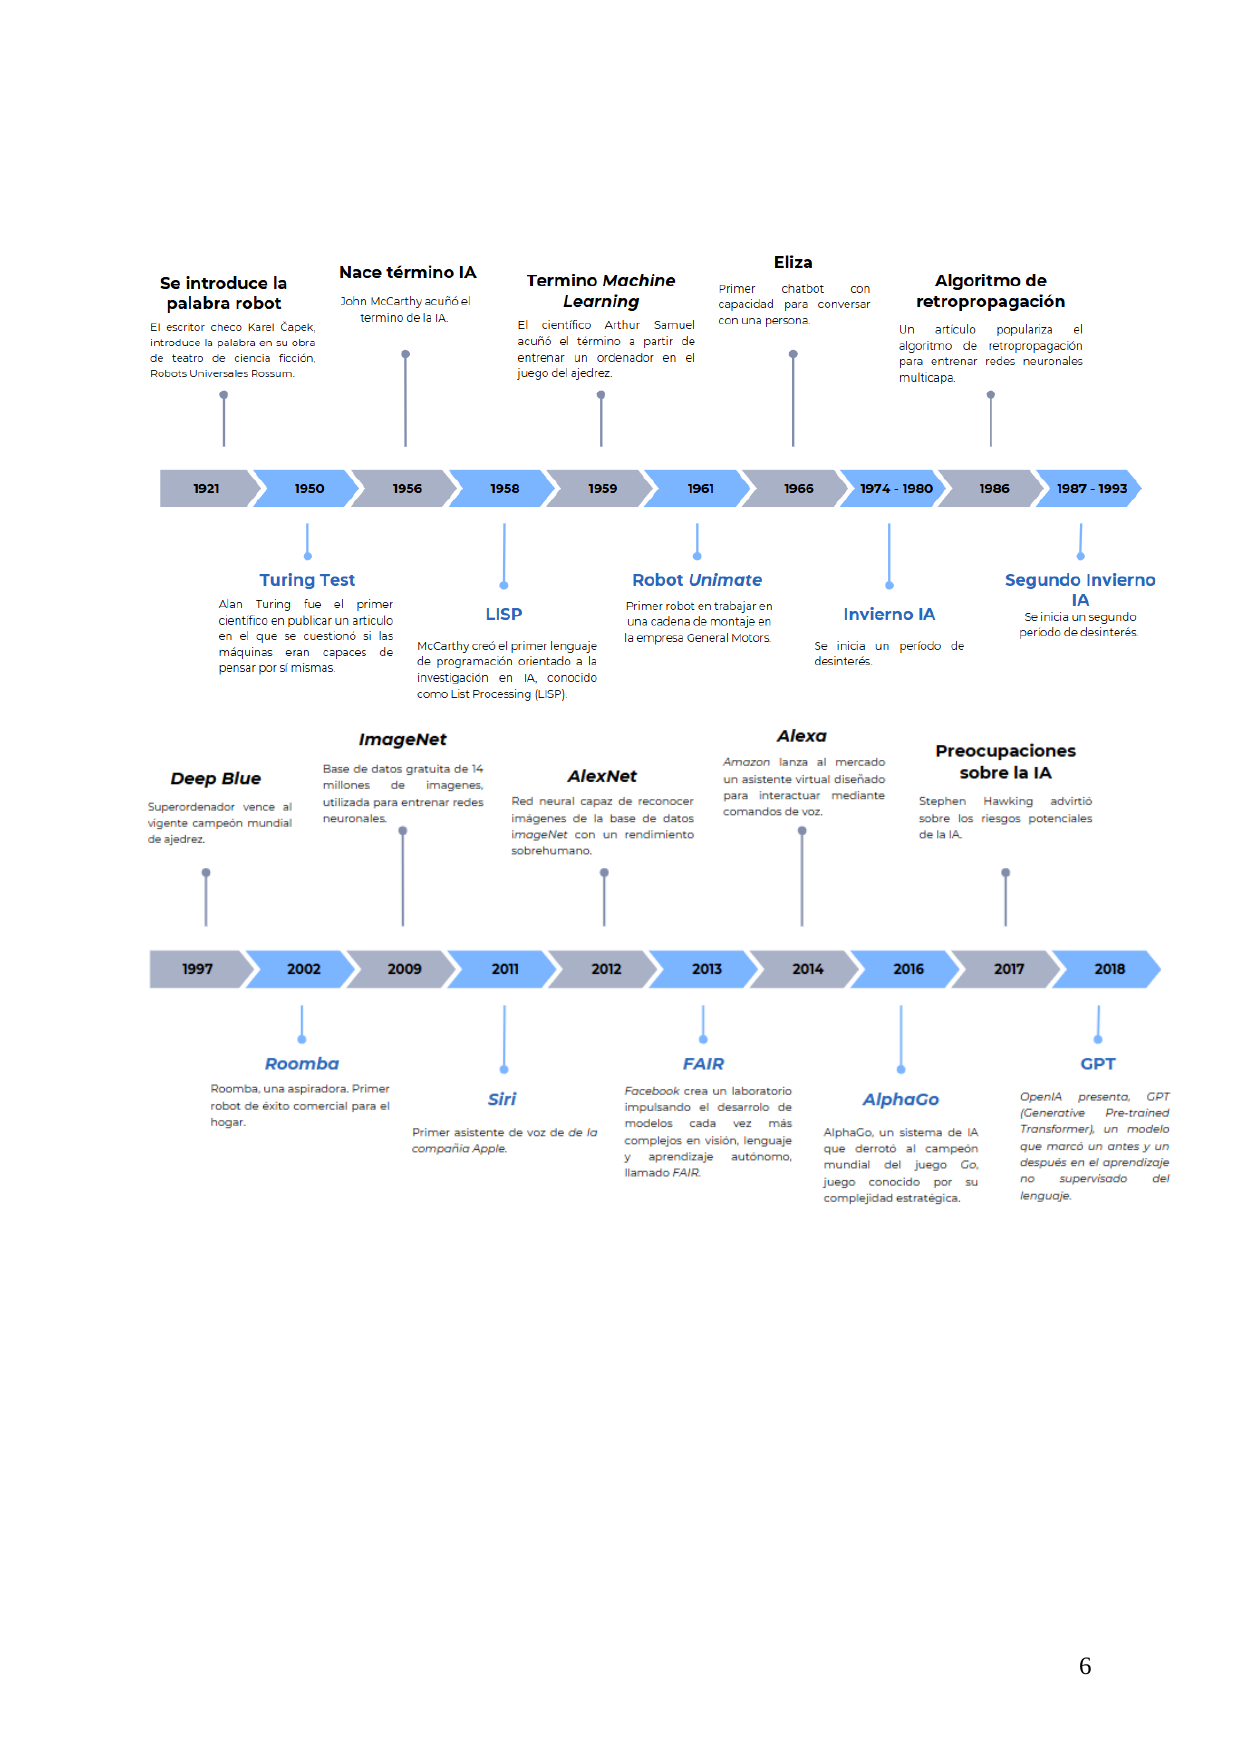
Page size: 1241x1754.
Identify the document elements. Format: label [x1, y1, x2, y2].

picture [147, 253, 1175, 1218]
